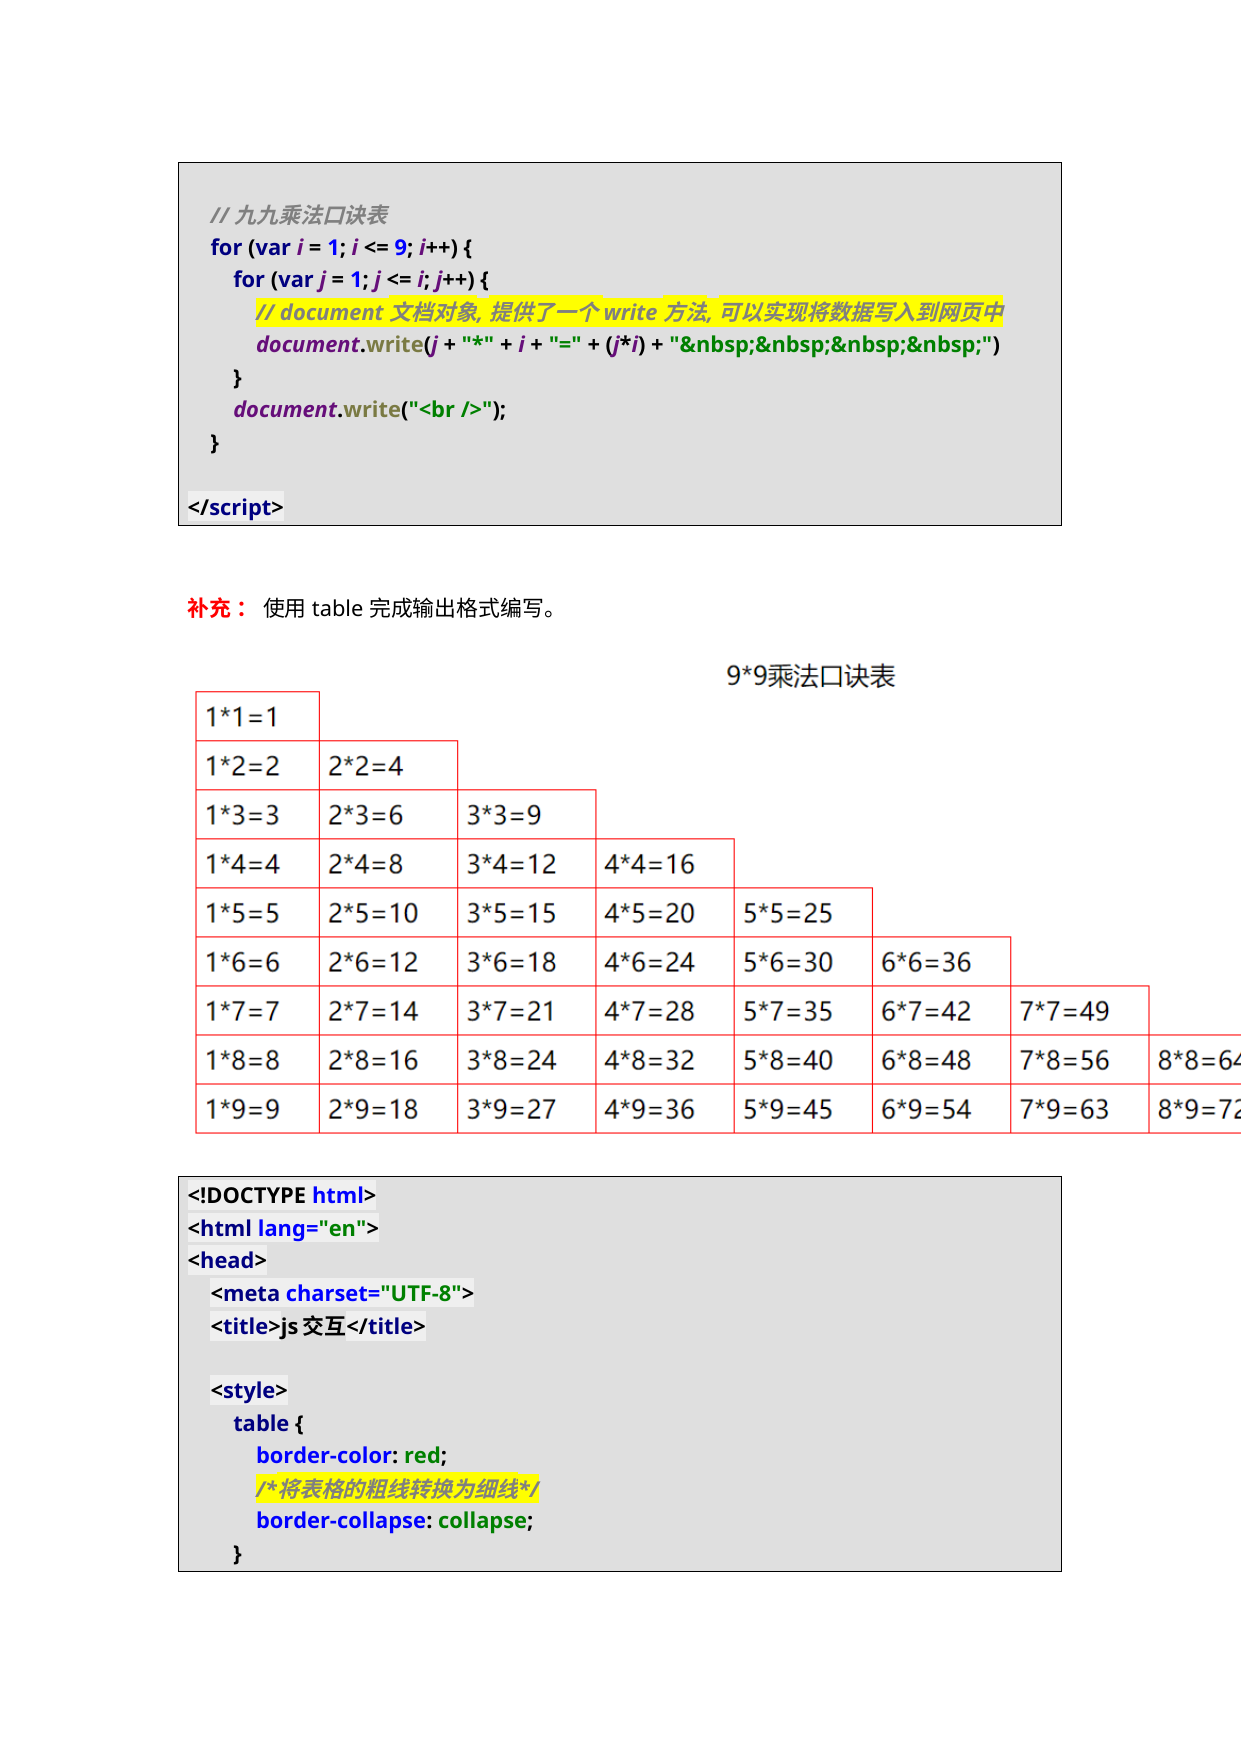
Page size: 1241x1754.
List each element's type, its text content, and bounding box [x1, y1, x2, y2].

text 补充 ： 使用 table 完成输出格式编写。 [187, 591, 1053, 623]
picture [187, 655, 1241, 1140]
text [179, 1177, 1061, 1571]
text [179, 163, 1061, 525]
